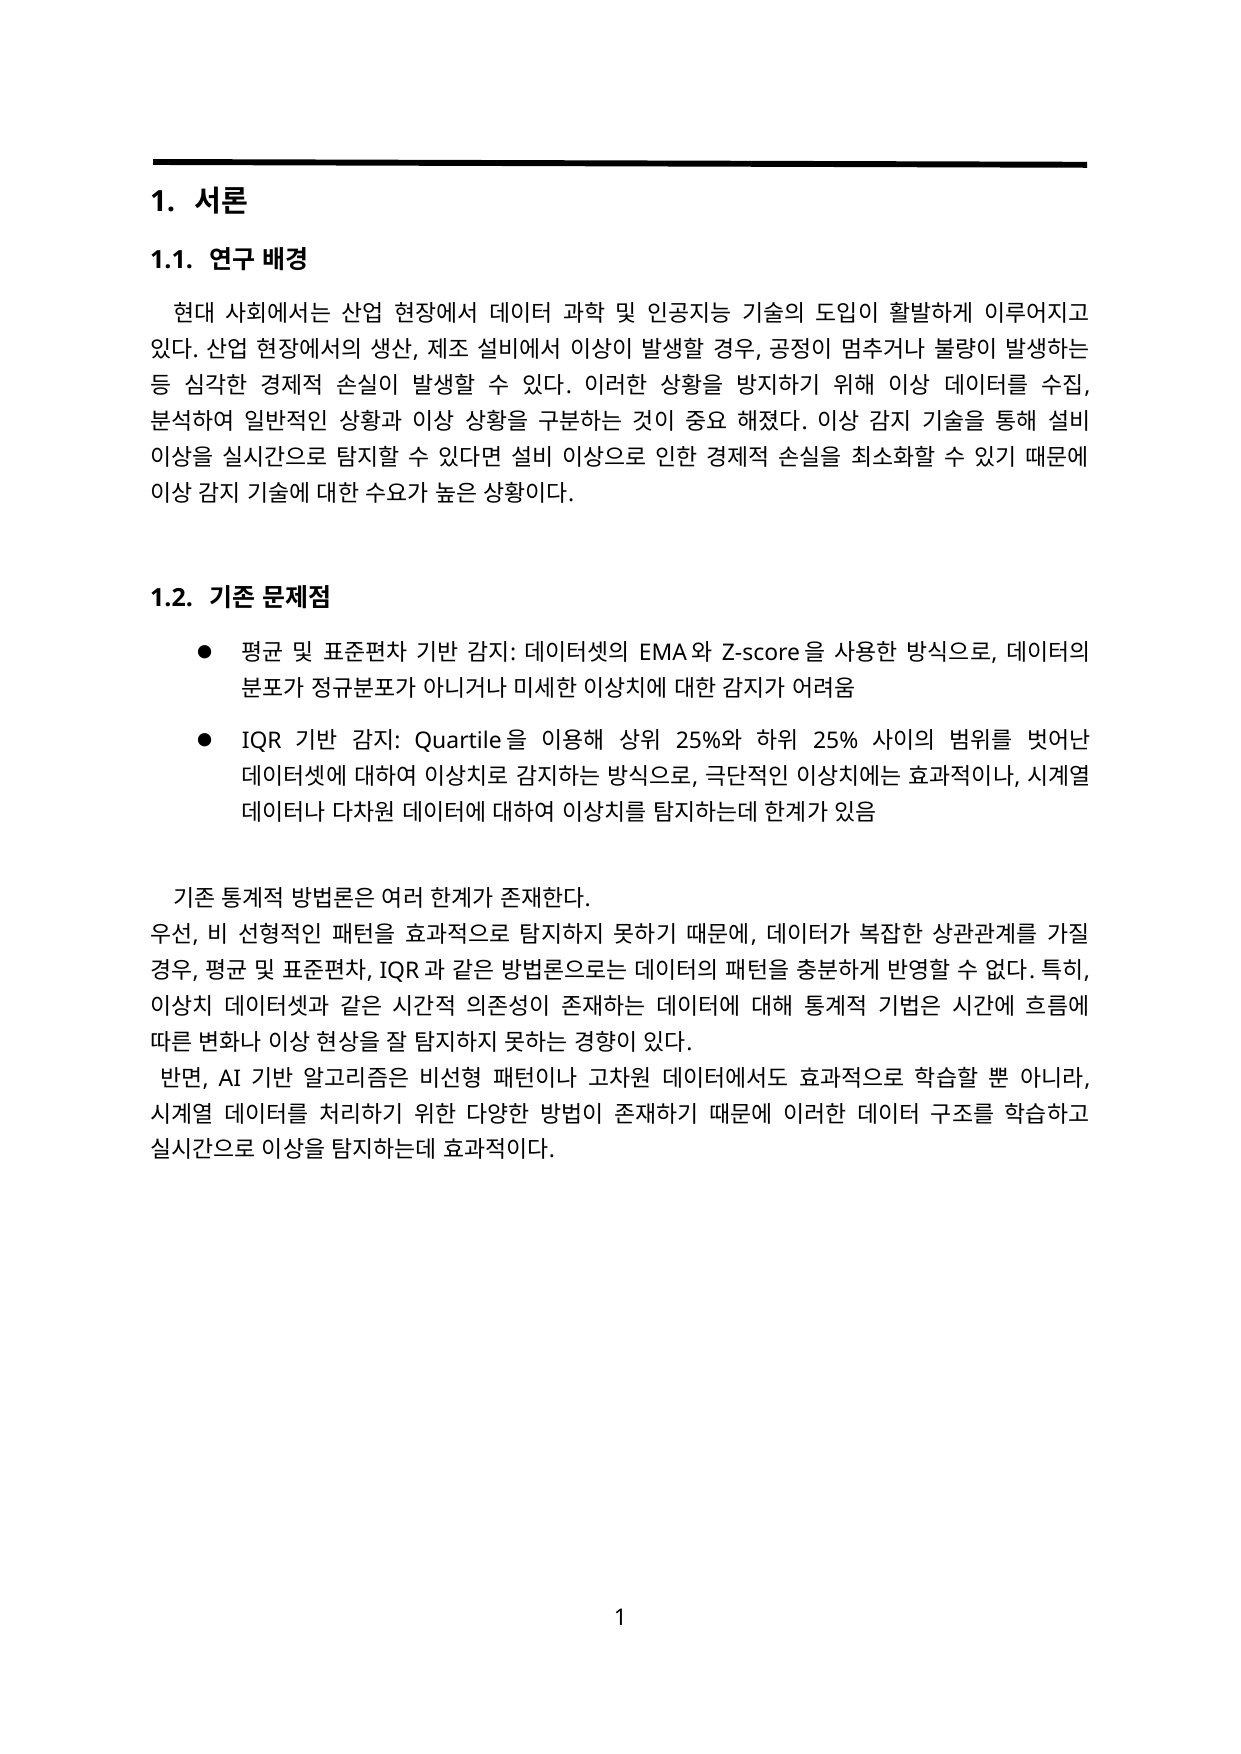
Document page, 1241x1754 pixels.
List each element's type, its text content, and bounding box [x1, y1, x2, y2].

subtitle 연구 배경 [150, 239, 1090, 276]
subtitle 서론 [150, 177, 1090, 219]
list IQR 기반 감지: Quartile을 이용해 상위 25%와 하위 25% 사이의 범위를 벗어난 데이터셋에 대하여 이상치로 감지하는 방식으로, 극단적인 이상치에는 효과적이나, 시계열 데이터나 다차원 데이터에 대하여 이상치를 탐지하는데 한계가 있음 [196, 722, 1090, 861]
subtitle 기존 문제점 [150, 578, 1090, 614]
list 평균 및 표준편차 기반 감지: 데이터셋의 EMA와 Z-score을 사용한 방식으로, 데이터의 분포가 정규분포가 아니거나 미세한 이상치에 대한 감지가 어려움 [196, 633, 1090, 703]
text 기존 통계적 방법론은 여러 한계가 존재한다. 우선, 비 선형적인 패턴을 효과적으로 탐지하지 못하기 때문에, 데이터가 복잡한 상관관계를 가질 경우, 평균 및 표준편차, IQR과 같은 방법론으로는 데이터의 패턴을 충분하게 반영할 수 없다. 특히, 이상치 데이터셋과 같은 시간적 의존성이 존재하는 데이터에 대해 통계적 기법은 시간에 흐름에 따른 변화나 이상 현상을 잘 탐지하지 못하는 경향이 있다. 반면, AI 기반 알고리즘은 비선형 패턴이나 고차원 데이터에서도 효과적으로 학습할 뿐 아니라, 시계열 데이터를 처리하기 위한 다양한 방법이 존재하기 때문에 이러한 데이터 구조를 학습하고 실시간으로 이상을 탐지하는데 효과적이다. [150, 880, 1090, 1198]
text 현대 사회에서는 산업 현장에서 데이터 과학 및 인공지능 기술의 도입이 활발하게 이루어지고 있다. 산업 현장에서의 생산, 제조 설비에서 이상이 발생할 경우, 공정이 멈추거나 불량이 발생하는 등 심각한 경제적 손실이 발생할 수 있다. 이러한 상황을 방지하기 위해 이상 데이터를 수집, 분석하여 일반적인 상황과 이상 상황을 구분하는 것이 중요 해졌다. 이상 감지 기술을 통해 설비 이상을 실시간으로 탐지할 수 있다면 설비 이상으로 인한 경제적 손실을 최소화할 수 있기 때문에 이상 감지 기술에 대한 수요가 높은 상황이다. [150, 295, 1090, 508]
